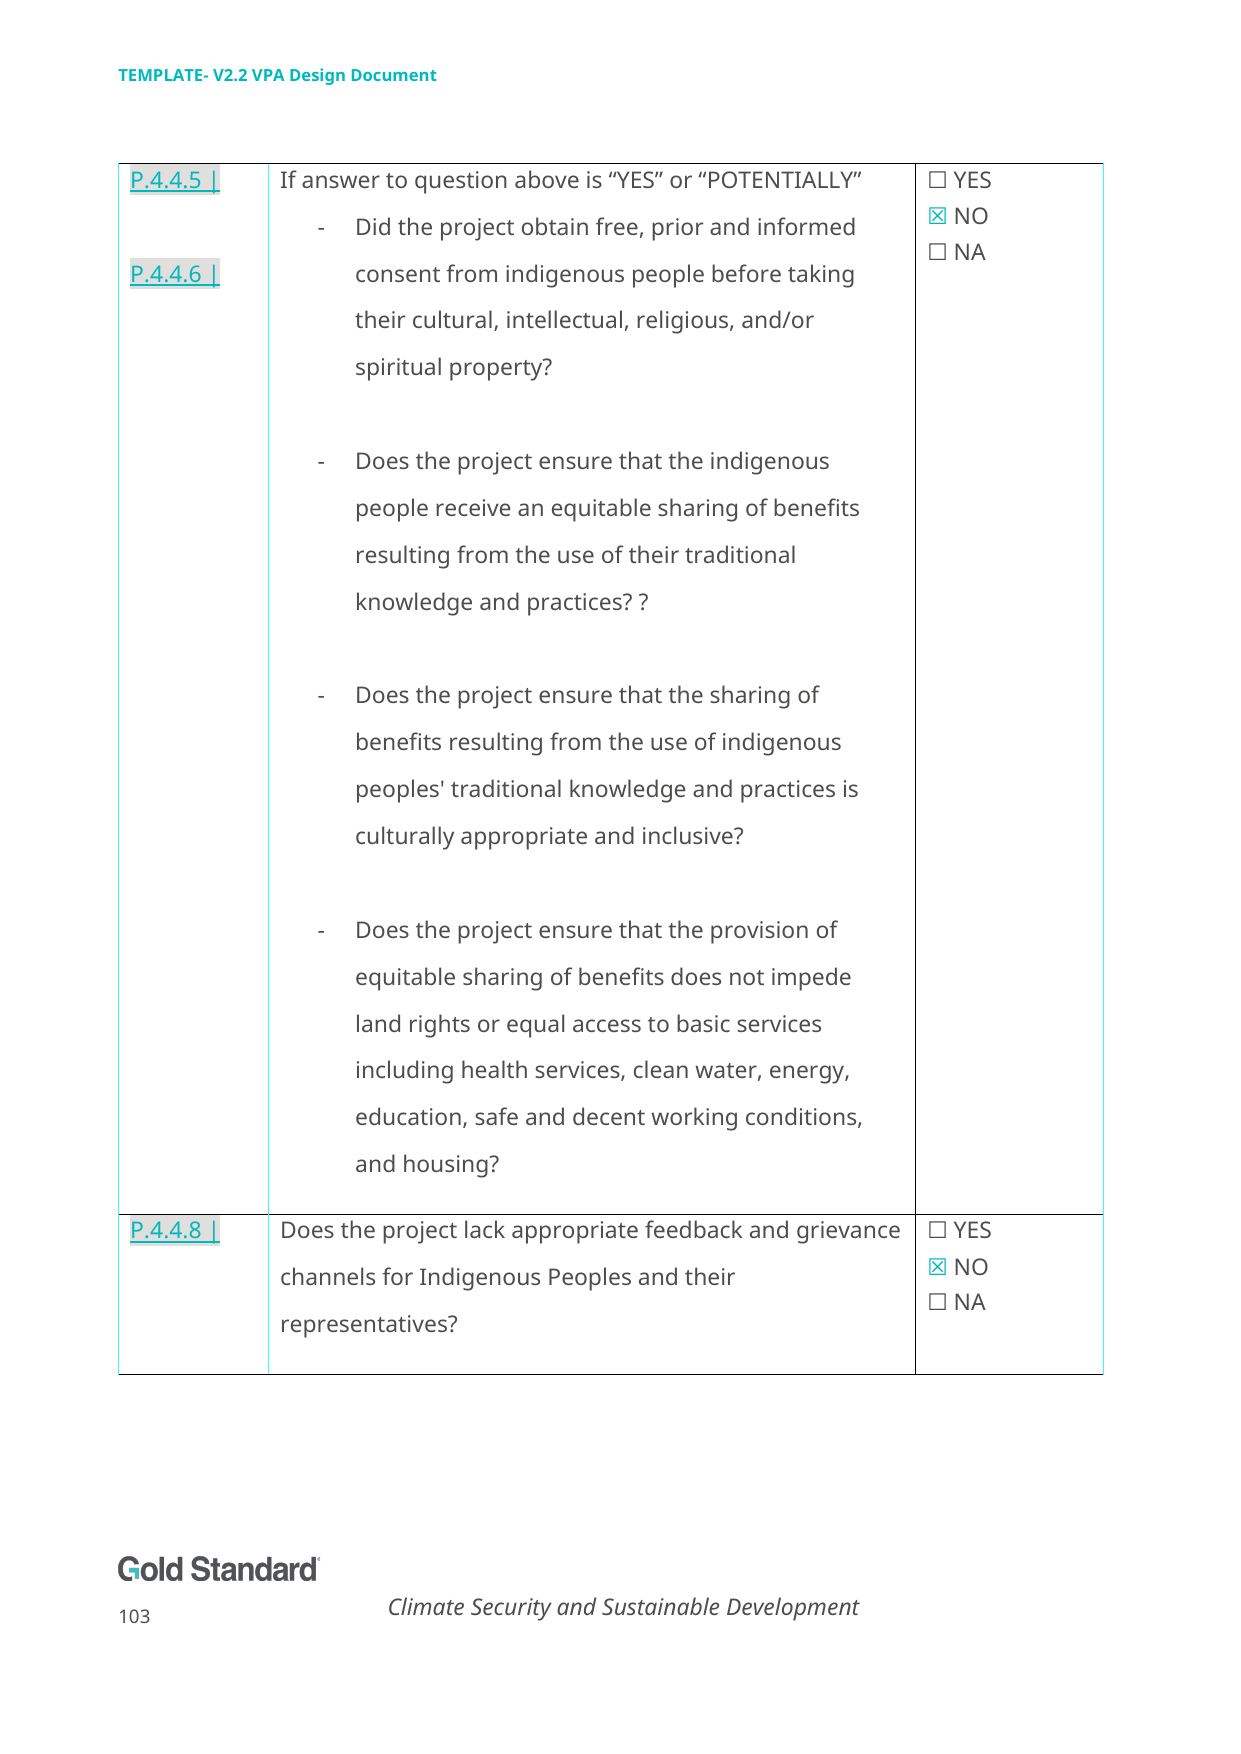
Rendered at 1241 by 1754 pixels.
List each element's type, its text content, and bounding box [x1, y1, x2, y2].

table_cell Does the project lack appropriate feedback and grievance channels for Indigenous Peoples and their representatives? [269, 1215, 915, 1373]
table_cell P.4.4.8 | [119, 1215, 268, 1373]
table_cell YES ☒ NO NA [916, 1215, 1103, 1373]
table_cell YES ☒ NO NA [916, 164, 1103, 1213]
table_cell If answer to question above is “YES” or “POTENTIALLY” Did the project obtain free, prior and informed consent from indigenous people before taking their cultural, intellectual, religious, and/or spiritual property? Does the project ensure that the indigenous people receive an equitable sharing of benefits resulting from the use of their traditional knowledge and practices? ? Does the project ensure that the sharing of benefits resulting from the use of indigenous peoples' traditional knowledge and practices is culturally appropriate and inclusive? Does the project ensure that the provision of equitable sharing of benefits does not impede land rights or equal access to basic services including health services, clean water, energy, education, safe and decent working conditions, and housing? [269, 164, 915, 1213]
picture [118, 1556, 321, 1581]
table_cell P.4.4.5 | P.4.4.6 | [119, 164, 268, 1213]
